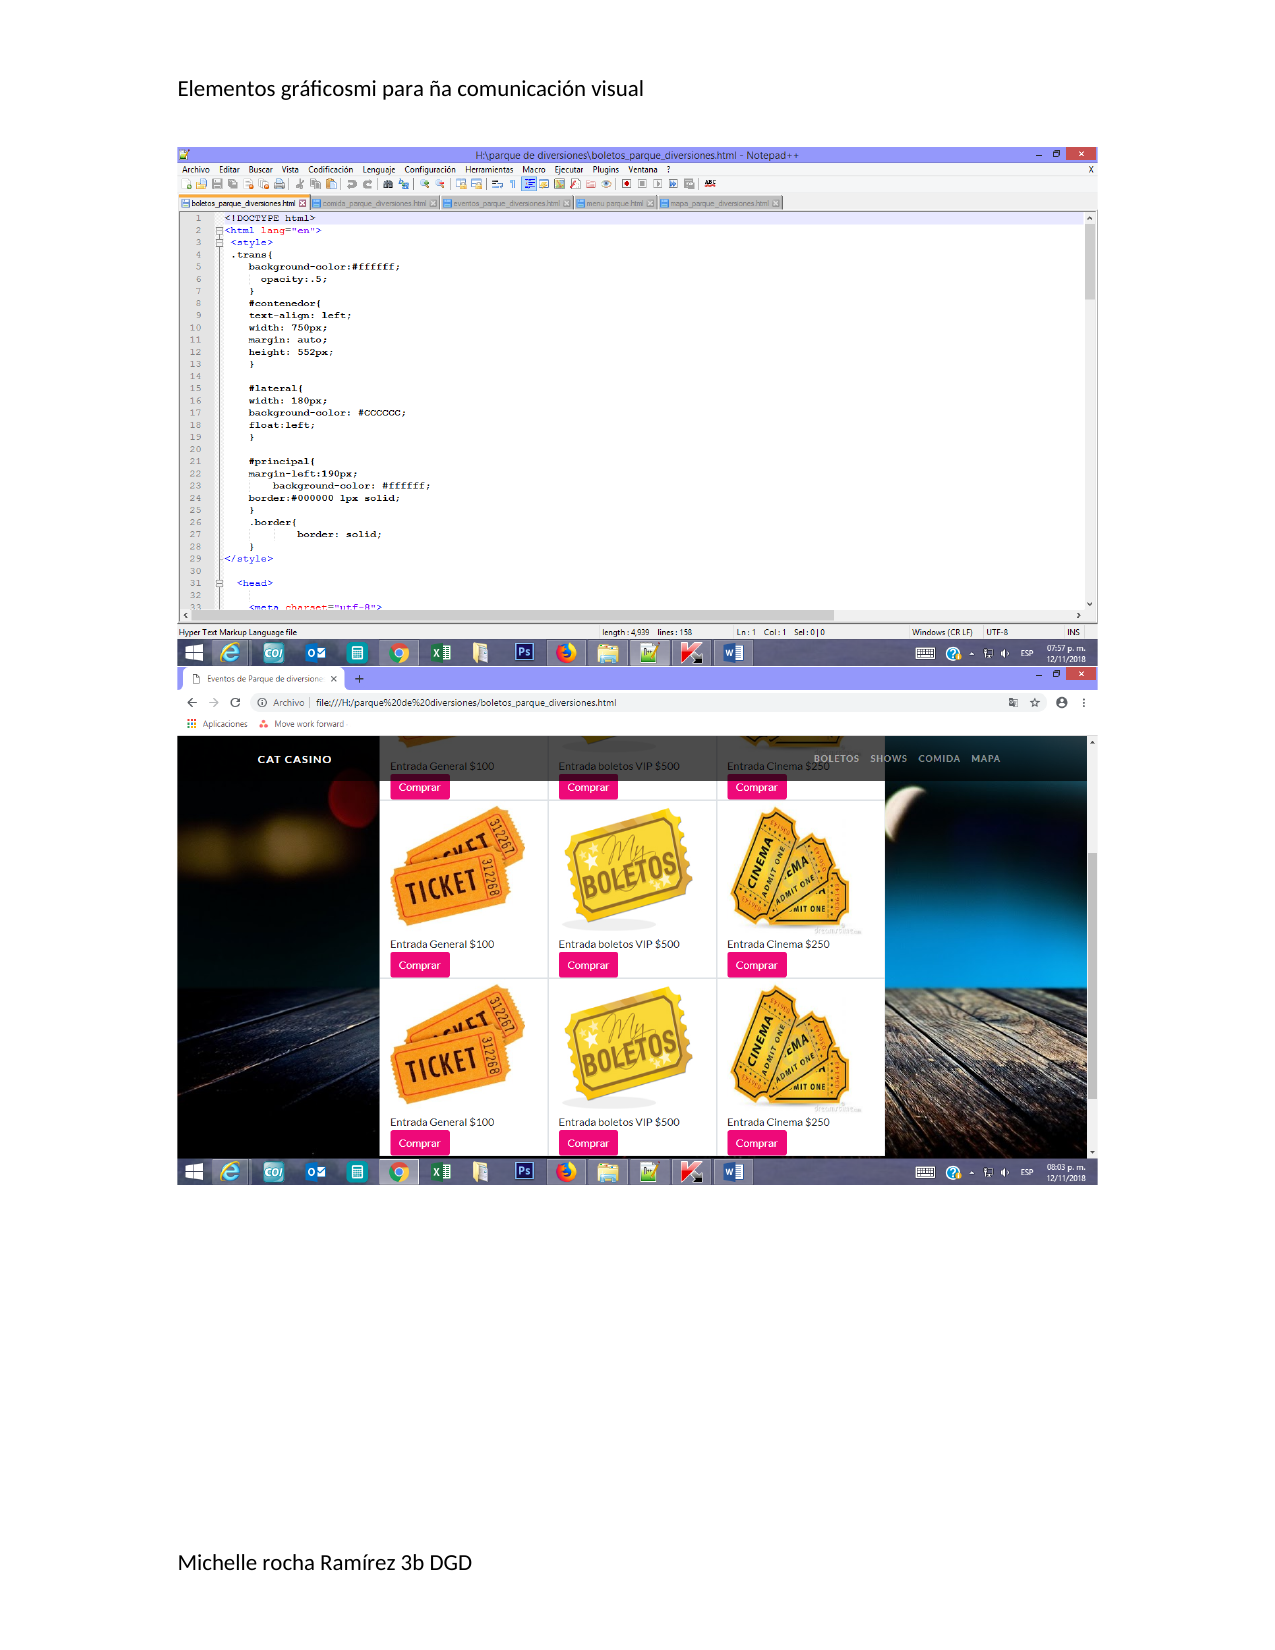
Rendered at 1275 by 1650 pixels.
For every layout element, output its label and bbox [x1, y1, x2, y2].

picture [177, 147, 1098, 666]
picture [177, 667, 1098, 1185]
